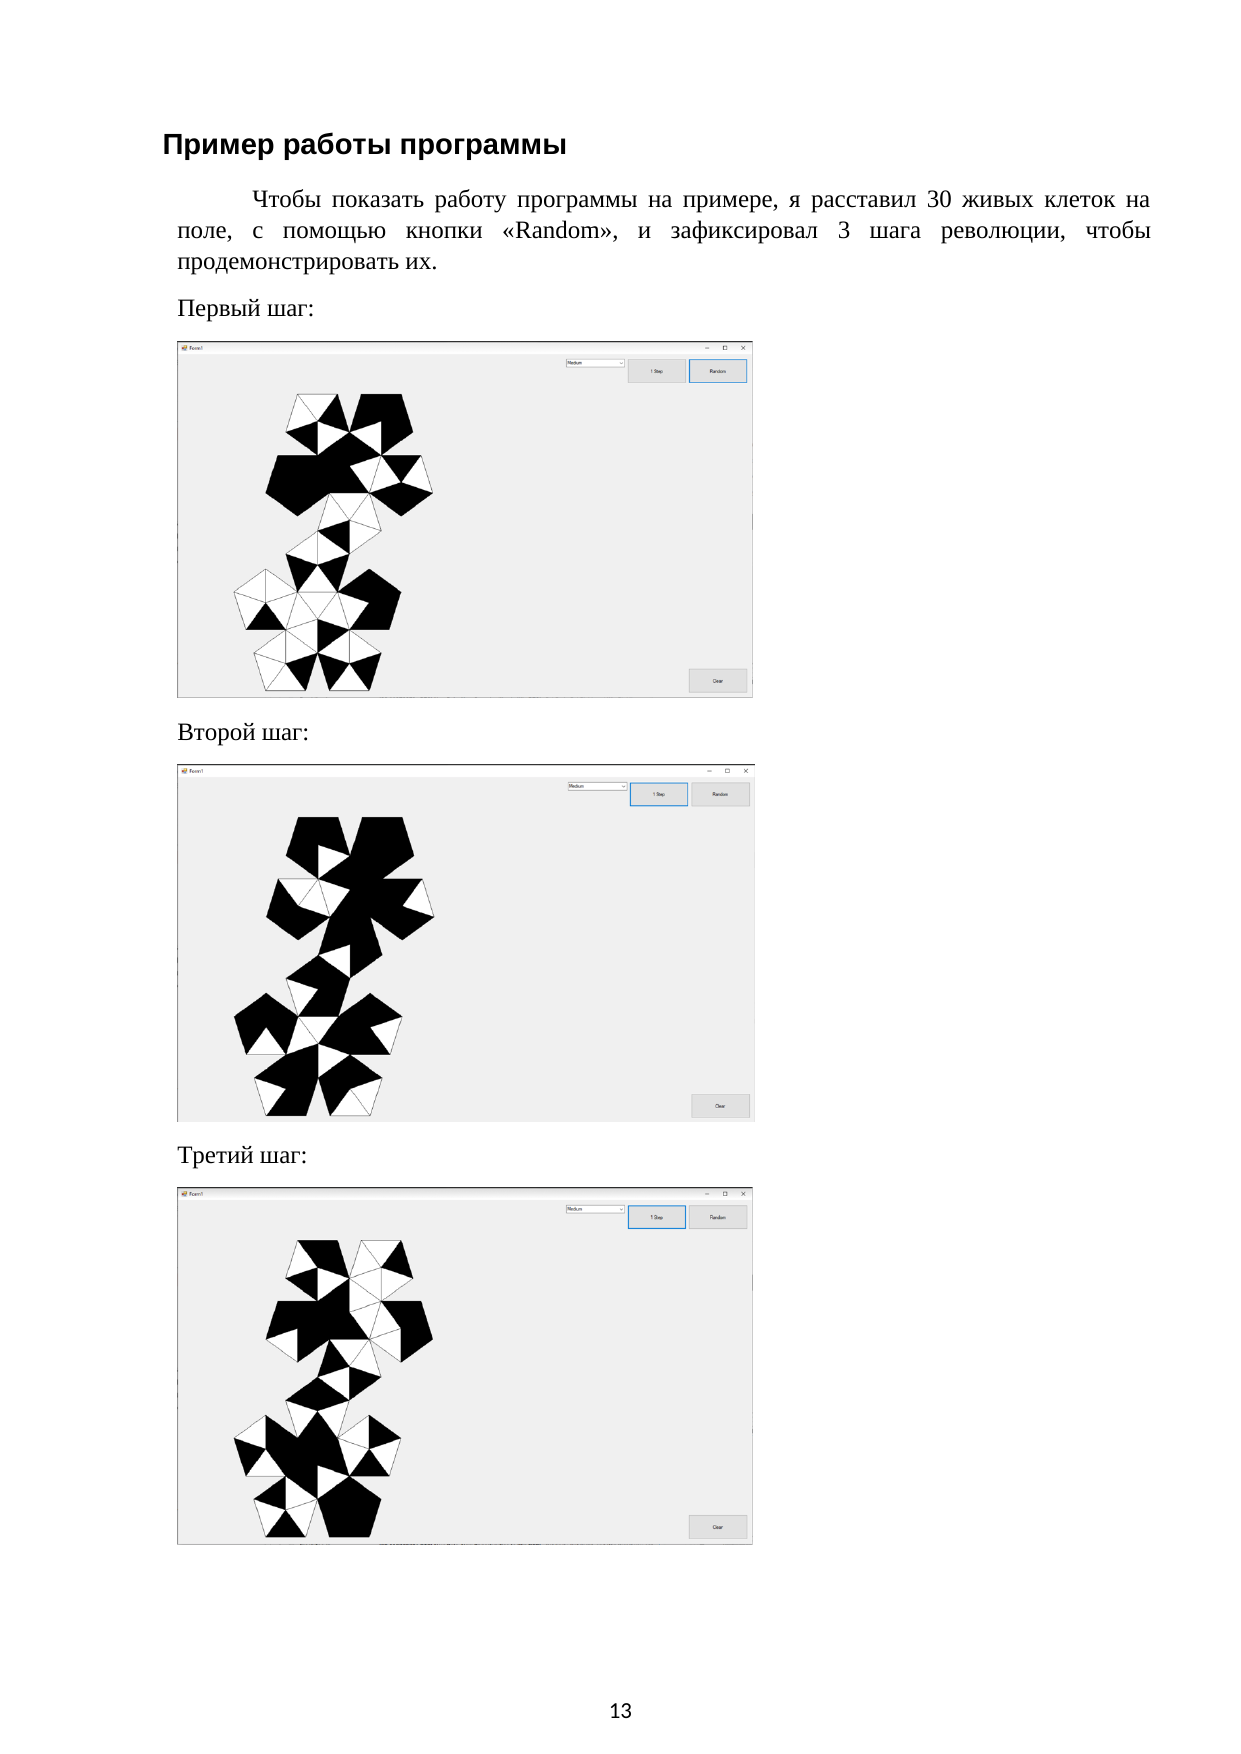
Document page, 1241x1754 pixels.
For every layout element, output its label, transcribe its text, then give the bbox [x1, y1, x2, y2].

text Первый шаг: [177, 293, 1152, 322]
text Третий шаг: [177, 1140, 1152, 1169]
text Чтобы показать работу программы на примере, я расставил 30 живых клеток на поле, с помощью кнопки «Random», и зафиксировал 3 шага революции, чтобы продемонстрировать их. [177, 184, 1152, 274]
picture [177, 341, 753, 698]
text Второй шаг: [177, 717, 1152, 745]
picture [177, 1187, 753, 1545]
picture [177, 764, 755, 1122]
subtitle Пример работы программы [88, 127, 1152, 161]
